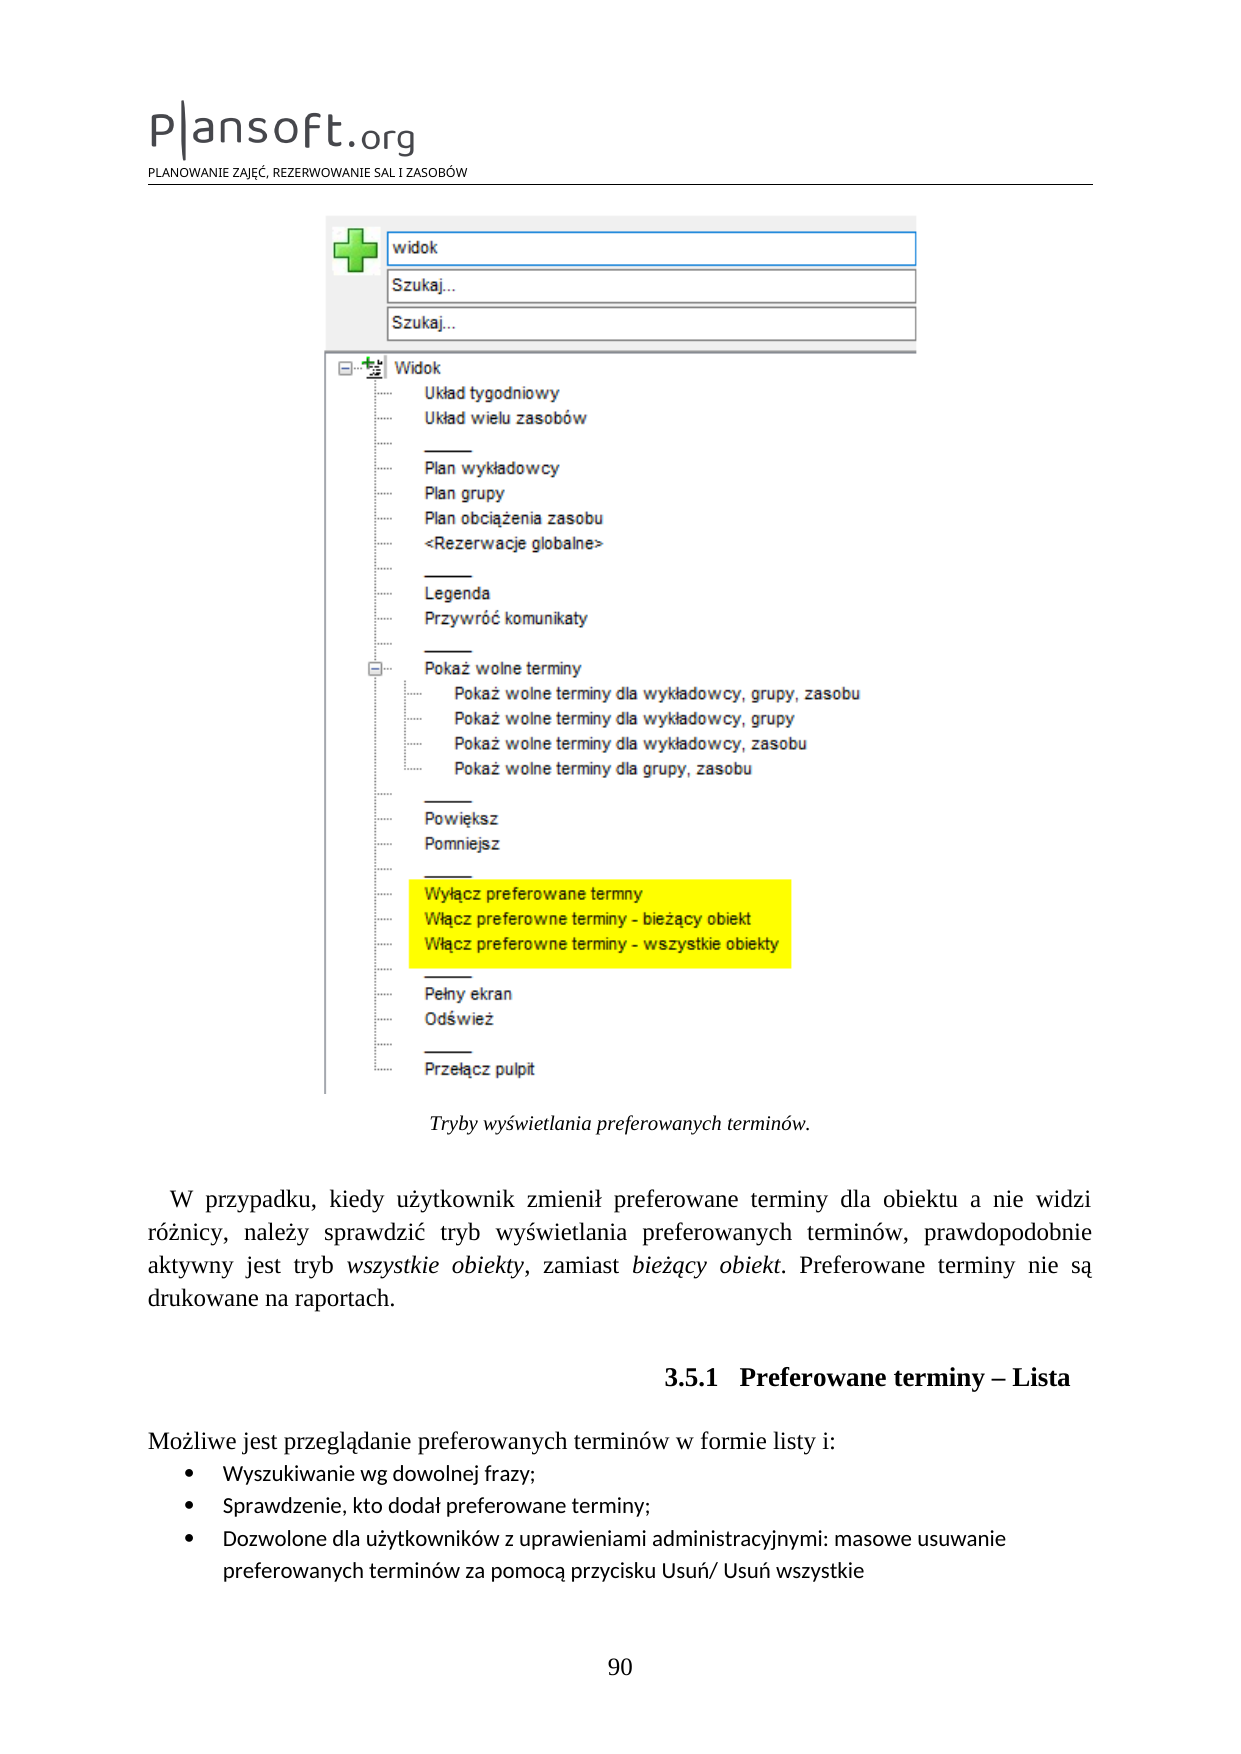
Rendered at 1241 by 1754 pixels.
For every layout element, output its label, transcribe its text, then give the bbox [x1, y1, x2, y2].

subtitle Preferowane terminy – Lista [664, 1361, 1093, 1392]
list Wyszukiwanie wg dowolnej frazy; [185, 1459, 1093, 1487]
text Możliwe jest przeglądanie preferowanych terminów w formie listy i: [148, 1426, 1093, 1455]
list Sprawdzenie, kto dodał preferowane terminy; [185, 1491, 1093, 1519]
text W przypadku, kiedy użytkownik zmienił preferowane terminy dla obiektu a nie widzi różnicy, należy sprawdzić tryb wyświetlania preferowanych terminów, prawdopodobnie aktywny jest tryb wszystkie obiekty, zamiast bieżący obiekt. Preferowane terminy nie są drukowane na raportach. [148, 1184, 1093, 1312]
list Dozwolone dla użytkowników z uprawieniami administracyjnymi: masowe usuwanie preferowanych terminów za pomocą przycisku Usuń/ Usuń wszystkie [185, 1524, 1093, 1584]
text Tryby wyświetlania preferowanych terminów. [148, 1111, 1093, 1135]
picture [147, 73, 418, 165]
picture [323, 213, 917, 1094]
